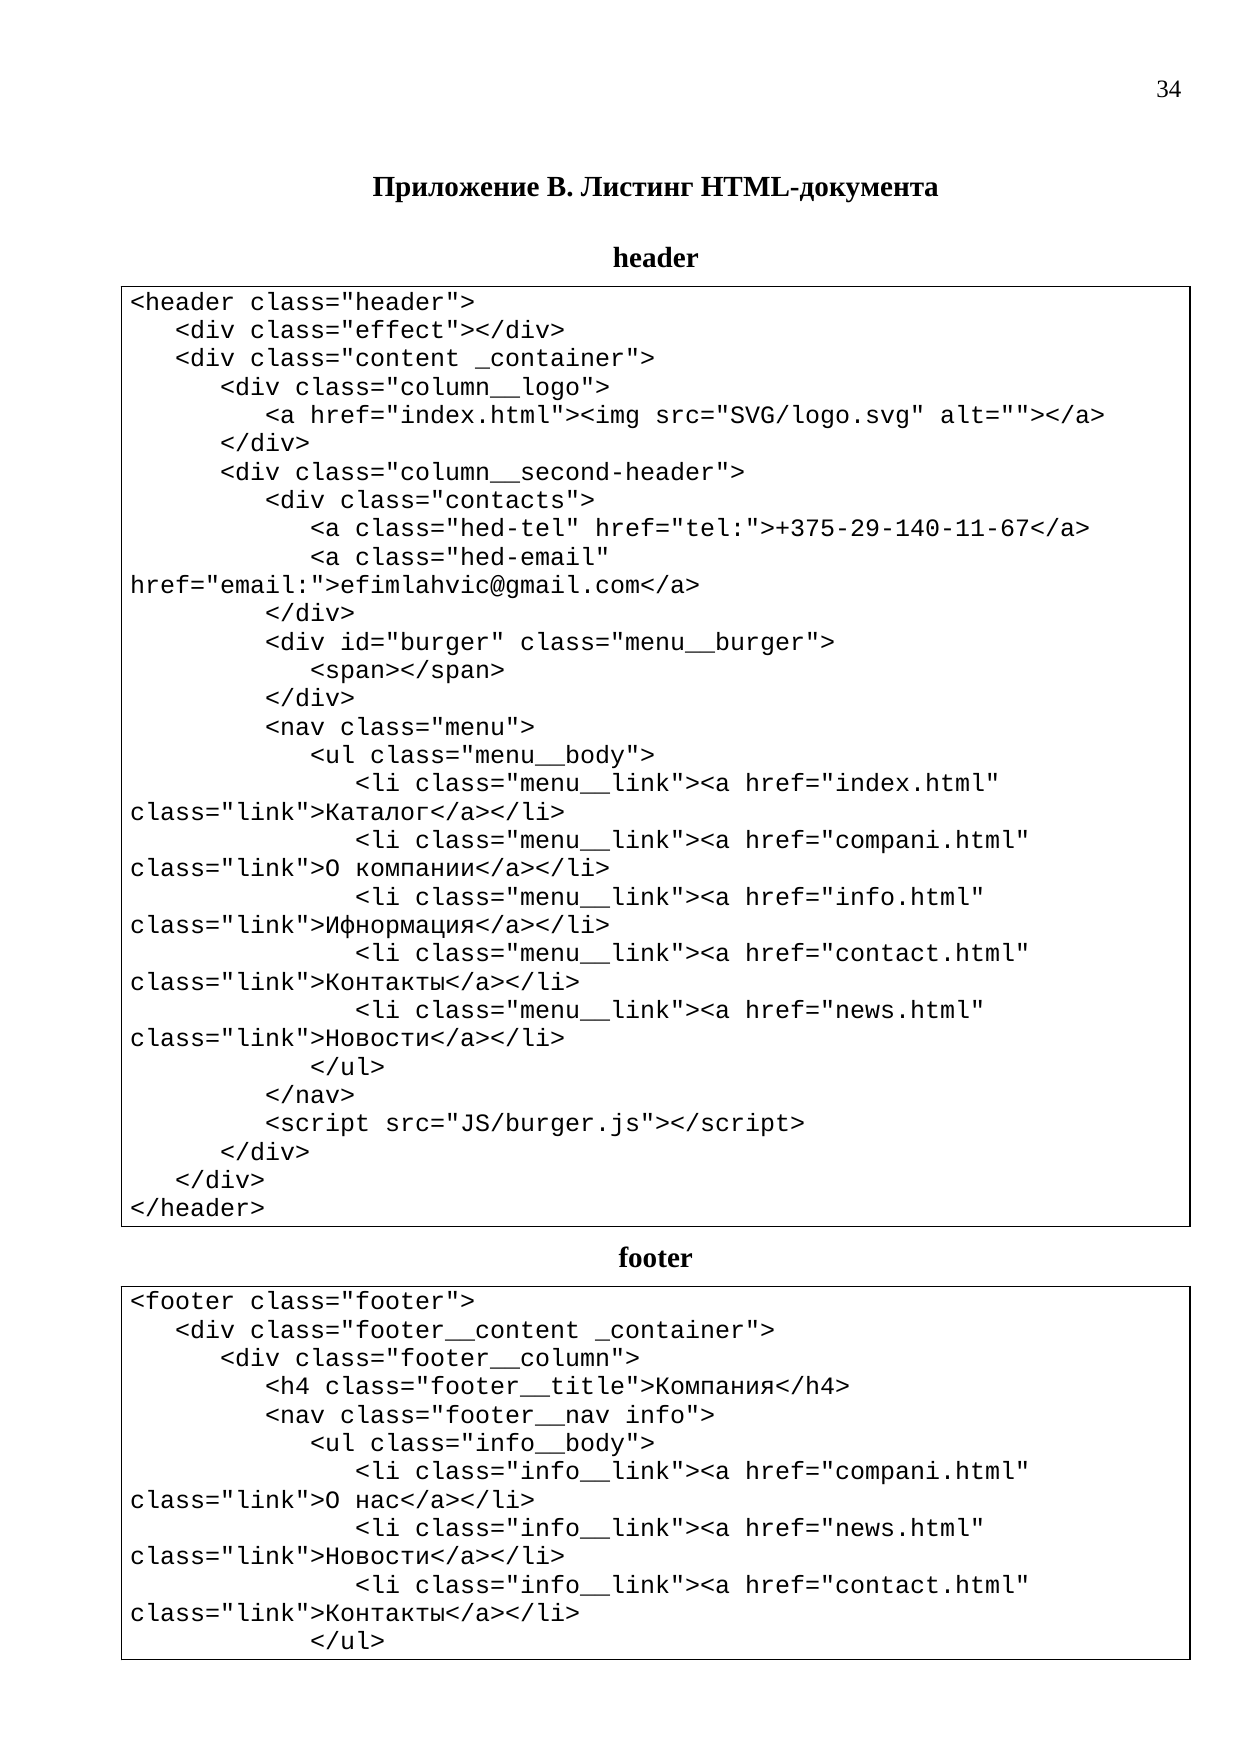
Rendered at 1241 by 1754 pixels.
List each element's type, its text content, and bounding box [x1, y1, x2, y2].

text </ul> [122, 1626, 1189, 1659]
text </div> [130, 1139, 1181, 1167]
text <div id="burger" class="menu__burger"> [130, 629, 1181, 657]
text <li class="menu__link"><a href="info.html" class="link">Ифнормация</a></li> [130, 884, 1181, 941]
text <nav class="menu"> [130, 714, 1181, 742]
text <div class="effect"></div> [130, 317, 1181, 346]
text <h4 class="footer__title">Компания</h4> [130, 1374, 1181, 1402]
text <ul class="info__body"> [130, 1431, 1181, 1459]
text <nav class="footer__nav info"> [130, 1402, 1181, 1431]
text <span></span> [130, 657, 1181, 686]
text </div> [130, 431, 1181, 459]
text <div class="contacts"> [130, 487, 1181, 516]
text </nav> [130, 1082, 1181, 1111]
text <li class="menu__link"><a href="contact.html" class="link">Контакты</a></li> [130, 941, 1181, 997]
text <ul class="menu__body"> [130, 742, 1181, 771]
text <li class="menu__link"><a href="index.html" class="link">Каталог</a></li> [130, 771, 1181, 827]
text <script src="JS/burger.js"></script> [130, 1111, 1181, 1139]
text <div class="footer__content _container"> [130, 1317, 1181, 1346]
text <a class="hed-tel" href="tel:">+375-29-140-11-67</a> [130, 516, 1181, 544]
text <div class="column__second-header"> [130, 459, 1181, 487]
text </div> [130, 686, 1181, 714]
text <li class="info__link"><a href="contact.html" class="link">Контакты</a></li> [130, 1572, 1181, 1626]
text <div class="content _container"> [130, 346, 1181, 374]
text <li class="menu__link"><a href="compani.html" class="link">О компании</a></li> [130, 827, 1181, 884]
text </header> [122, 1193, 1189, 1226]
text footer [130, 1240, 1181, 1273]
text </div> [130, 601, 1181, 629]
subtitle Приложение В. Листинг HTML-документа [130, 169, 1181, 202]
text <header class="header"> [122, 287, 1189, 317]
text <li class="info__link"><a href="news.html" class="link">Новости</a></li> [130, 1516, 1181, 1572]
text <li class="info__link"><a href="compani.html" class="link">О нас</a></li> [130, 1459, 1181, 1516]
text <a href="index.html"><img src="SVG/logo.svg" alt=""></a> [130, 402, 1181, 431]
text </div> [130, 1167, 1181, 1193]
text <div class="column__logo"> [130, 374, 1181, 402]
text <li class="menu__link"><a href="news.html" class="link">Новости</a></li> [130, 997, 1181, 1054]
text <div class="footer__column"> [130, 1346, 1181, 1374]
text header [130, 240, 1181, 273]
text </ul> [130, 1054, 1181, 1082]
text <a class="hed-email" href="email:">efimlahvic@gmail.com</a> [130, 544, 1181, 601]
text <footer class="footer"> [122, 1287, 1189, 1317]
